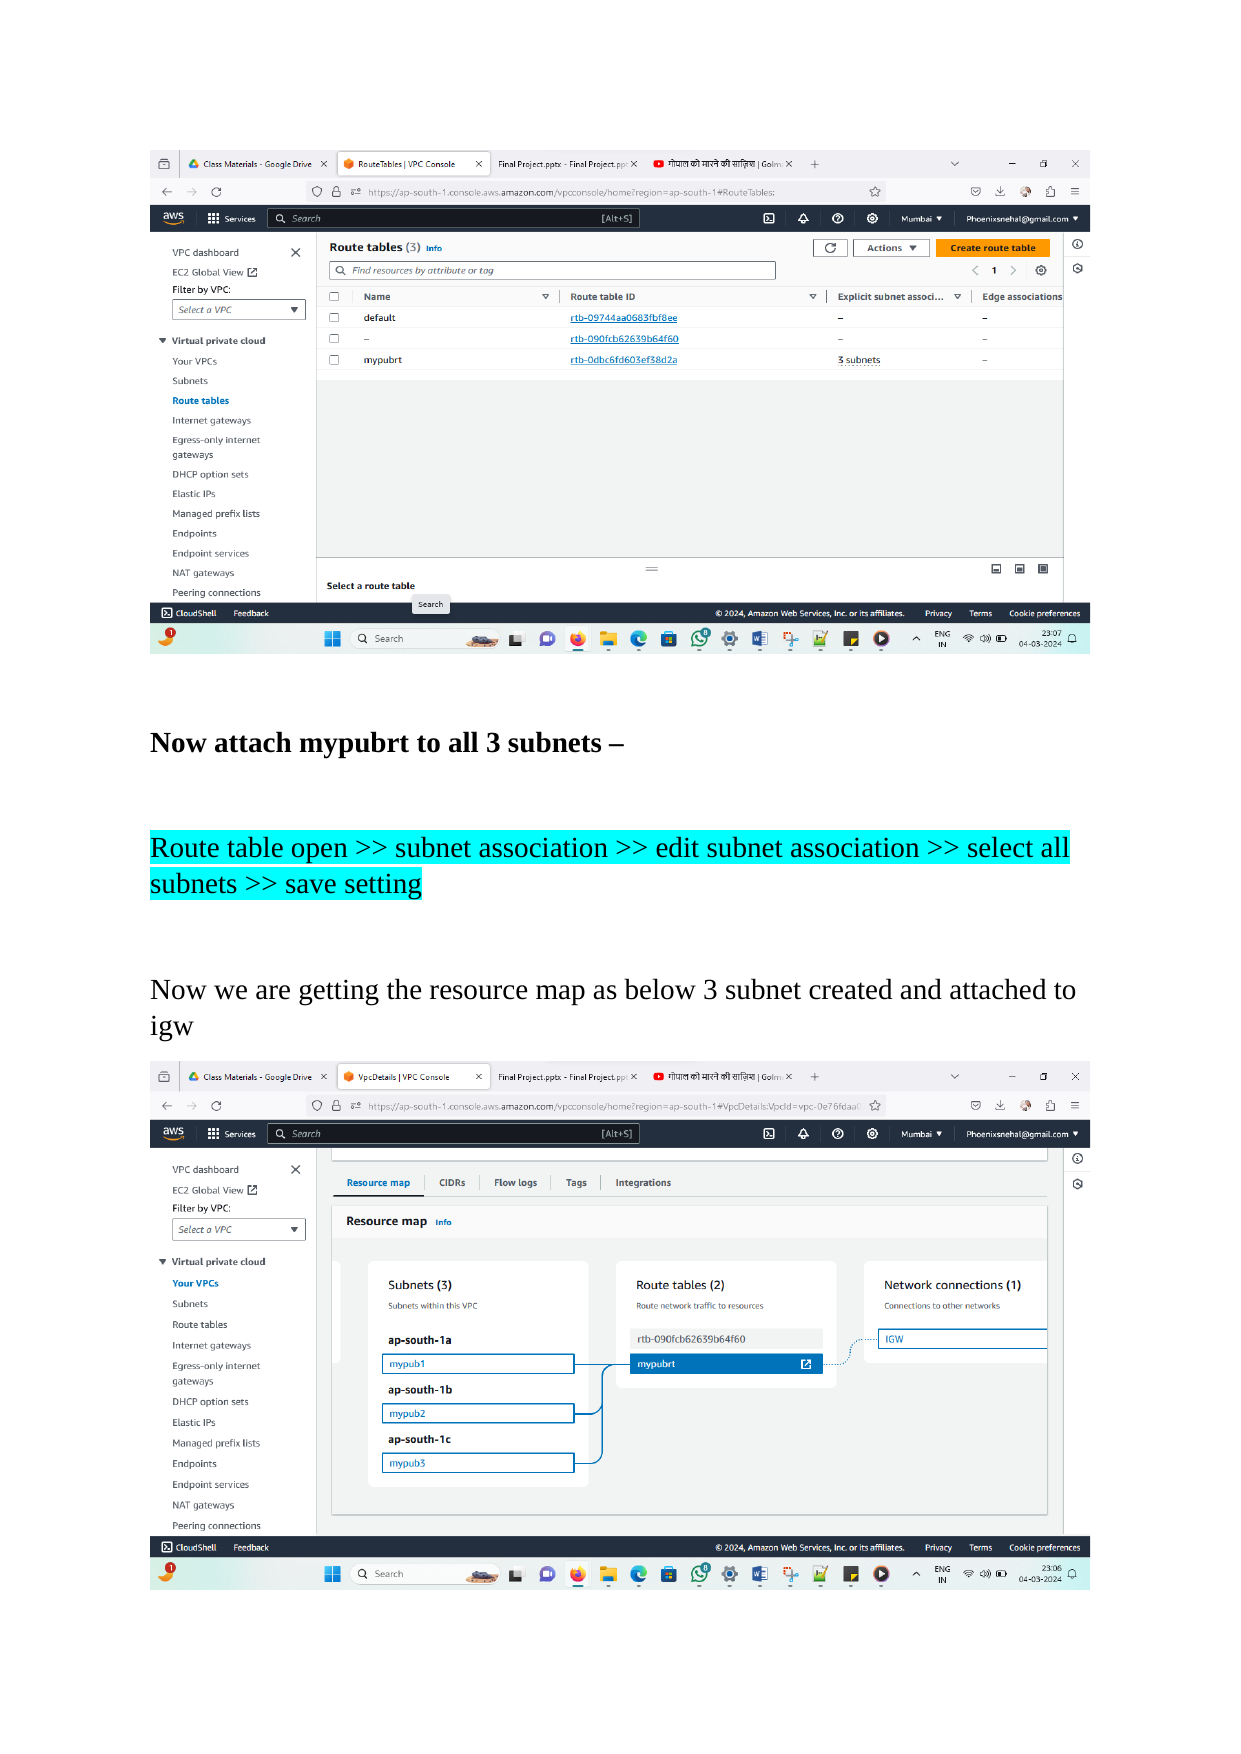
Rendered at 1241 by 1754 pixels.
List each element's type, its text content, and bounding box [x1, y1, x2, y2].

picture [150, 1061, 1091, 1590]
text Now attach mypubrt to all 3 subnets – [150, 725, 1090, 758]
picture [150, 150, 1091, 654]
text Route table open >> subnet association >> edit subnet association >> select all subnets >> save setting [150, 830, 1090, 900]
text Now we are getting the resource map as below 3 subnet created and attached to igw [150, 972, 1090, 1042]
